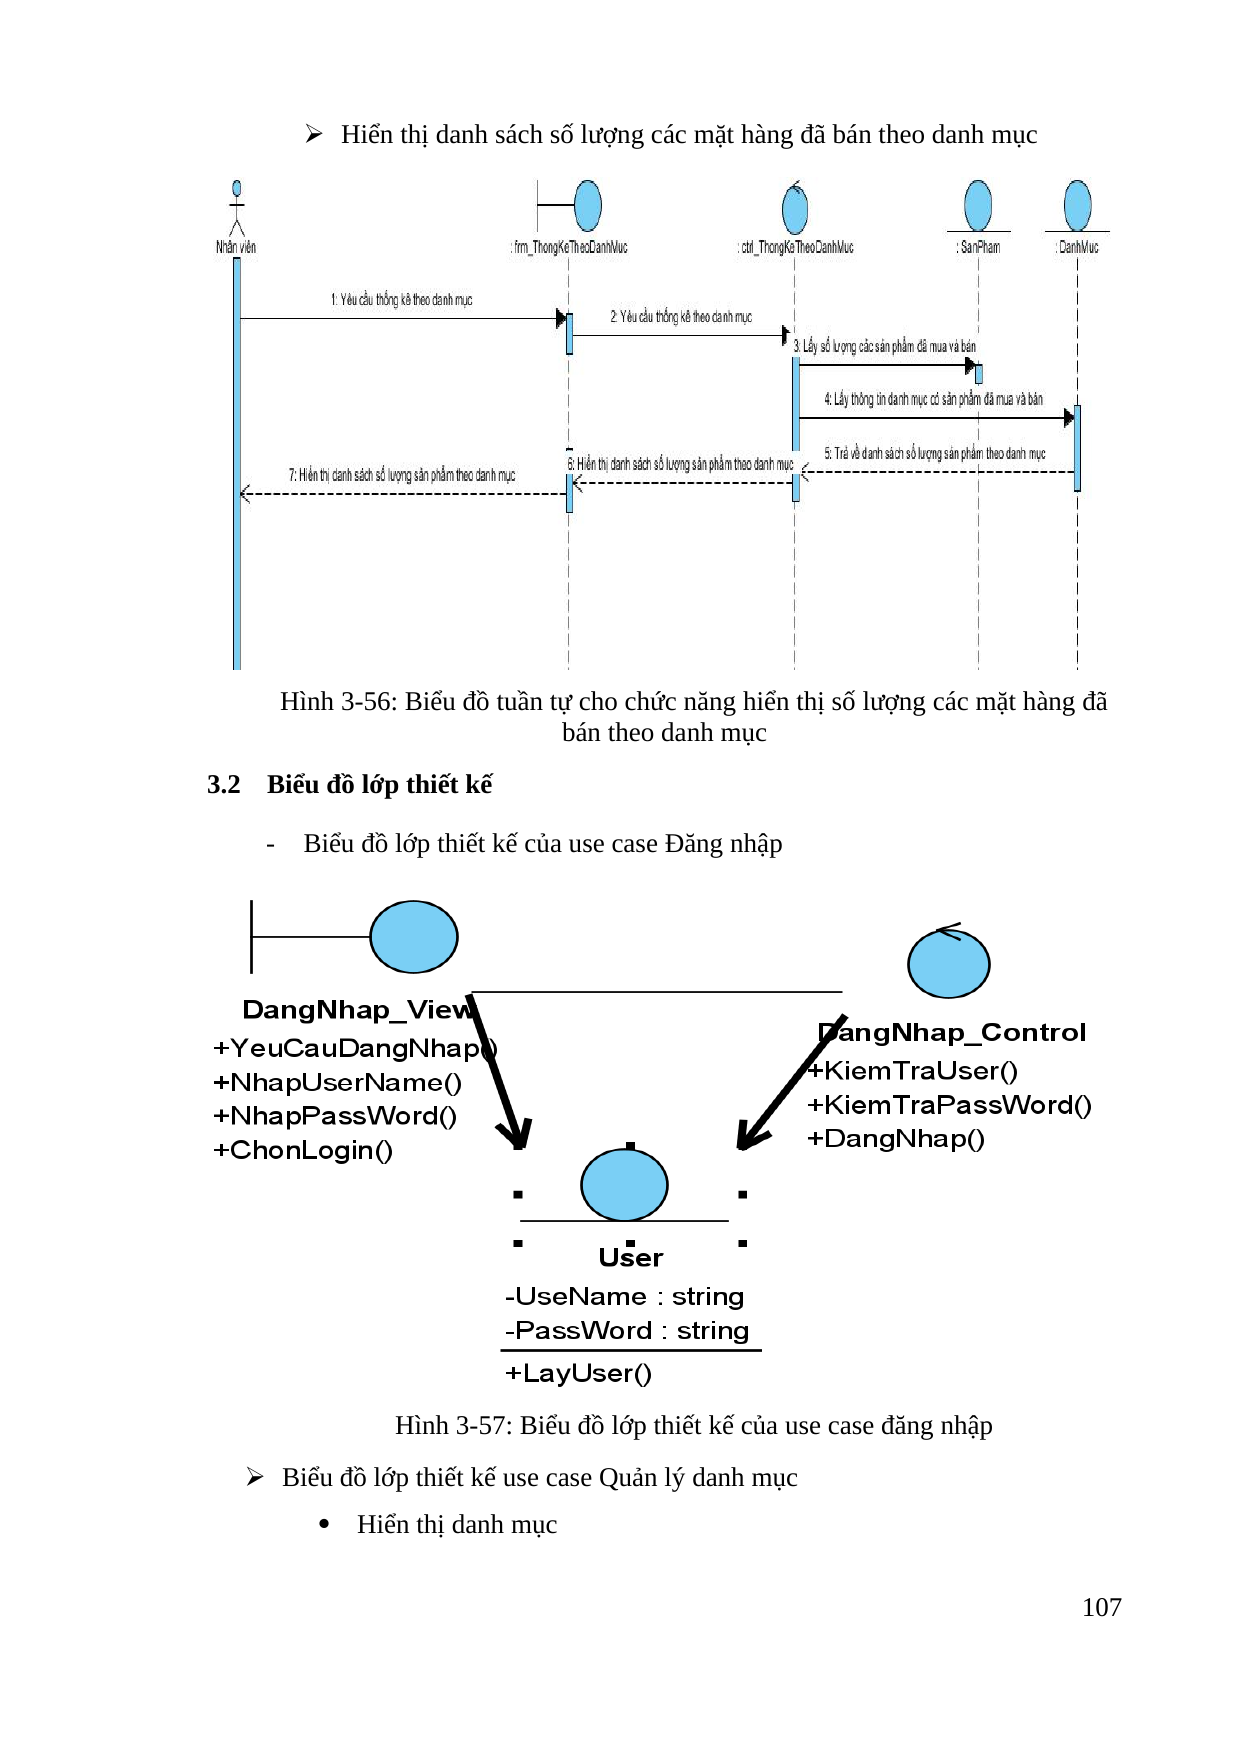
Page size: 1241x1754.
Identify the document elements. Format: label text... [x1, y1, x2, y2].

picture [206, 886, 1109, 1394]
list Hiển thị danh mục [319, 1508, 1122, 1539]
subtitle Biểu đồ lớp thiết kế [207, 768, 1122, 799]
list Hiển thị danh sách số lượng các mặt hàng đã bán theo danh mục [303, 118, 1122, 149]
list Biểu đồ lớp thiết kế của use case Đăng nhập [266, 827, 1122, 858]
list Biểu đồ lớp thiết kế use case Quản lý danh mục [244, 1461, 1122, 1493]
picture [206, 177, 1122, 670]
